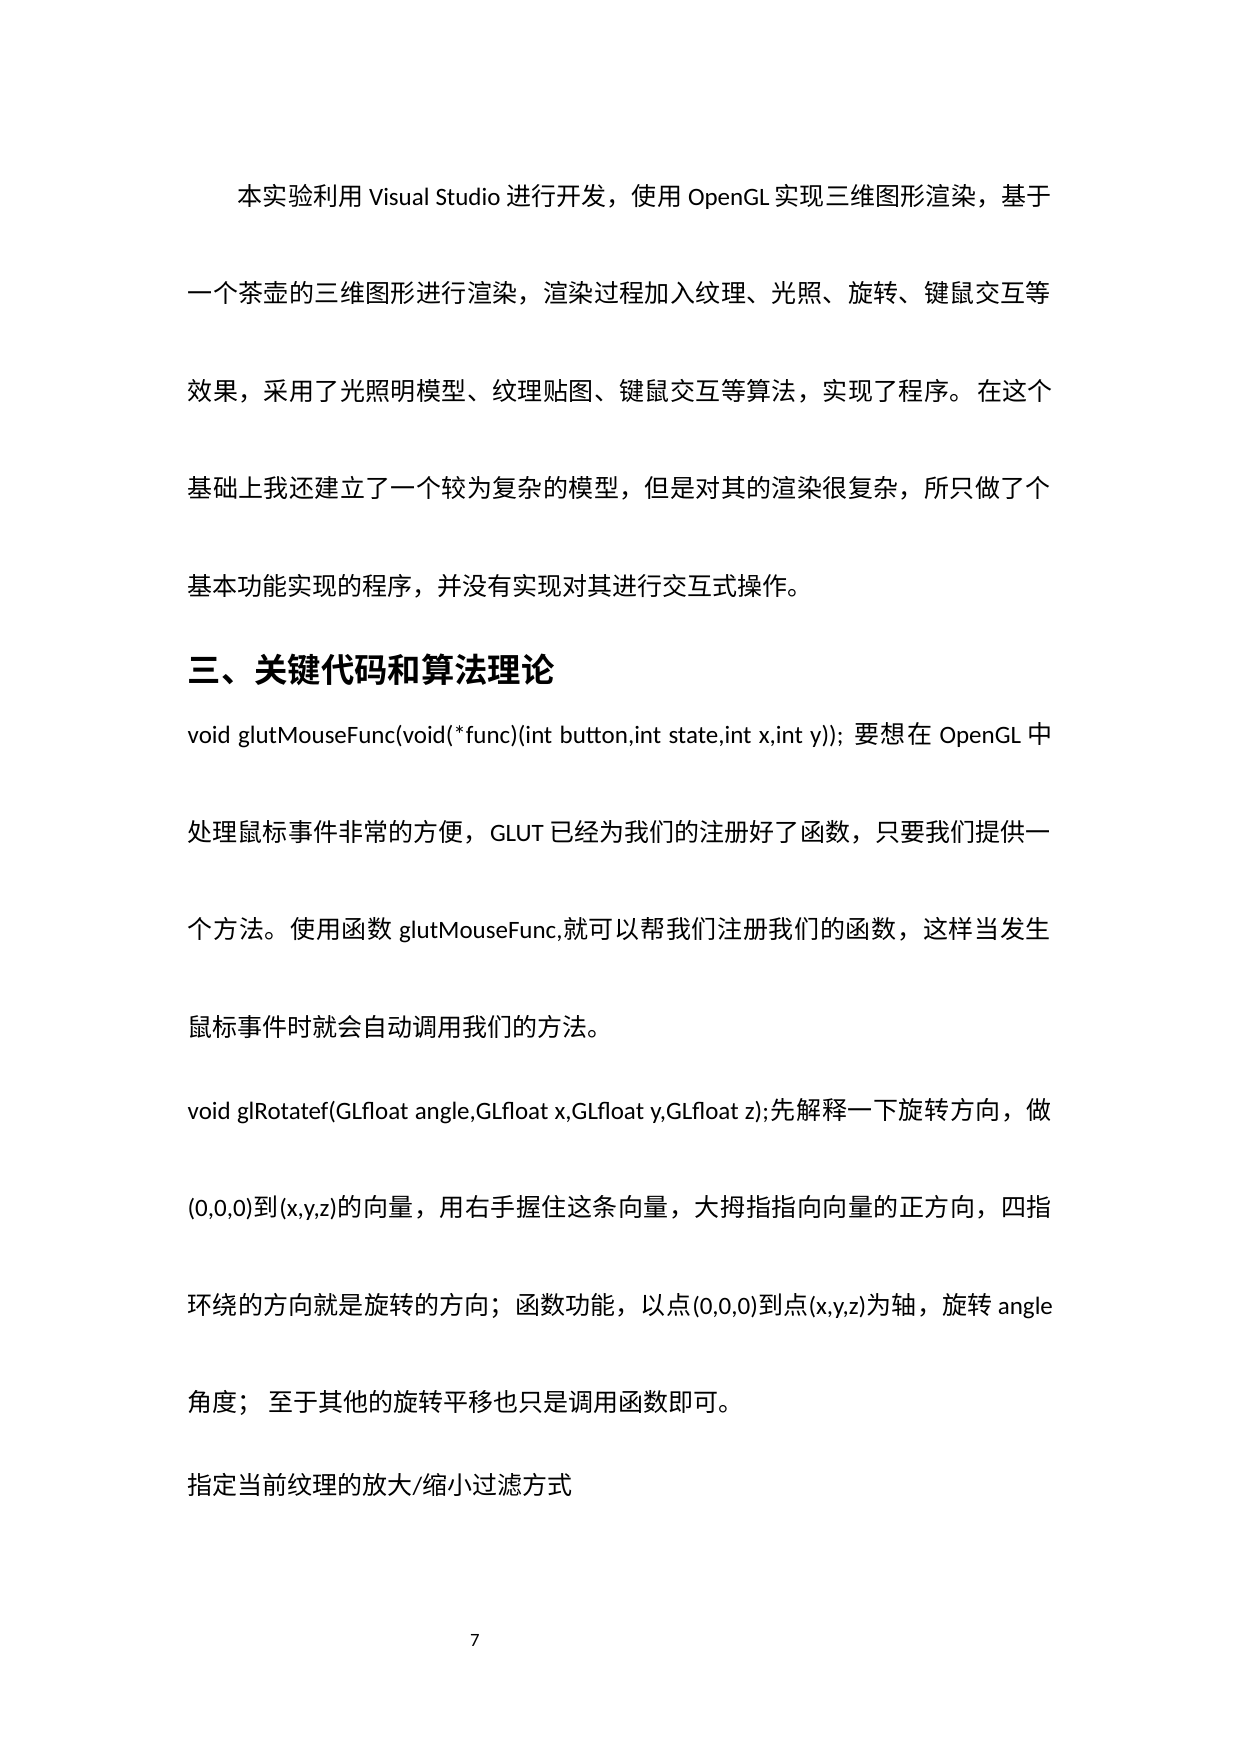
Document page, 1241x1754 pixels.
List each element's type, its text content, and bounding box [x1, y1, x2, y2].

list void glRotatef(GLfloat angle,GLfloat x,GLfloat y,GLfloat z);先解释一下旋转方向，做(0,0,0)到(x,y,z)的向量，用右手握住这条向量，大拇指指向向量的正方向，四指环绕的方向就是旋转的方向；函数功能，以点(0,0,0)到点(x,y,z)为轴，旋转angle角度； 至于其他的旋转平移也只是调用函数即可。 [187, 1076, 1053, 1433]
list 本实验利用Visual Studio进行开发，使用OpenGL实现三维图形渲染，基于一个茶壶的三维图形进行渲染，渲染过程加入纹理、光照、旋转、键鼠交互等效果，采用了光照明模型、纹理贴图、键鼠交互等算法，实现了程序。在这个基础上我还建立了一个较为复杂的模型，但是对其的渲染很复杂，所只做了个基本功能实现的程序，并没有实现对其进行交互式操作。 [187, 162, 1053, 617]
list void glutMouseFunc(void(*func)(int button,int state,int x,int y)); 要想在OpenGL中处理鼠标事件非常的方便，GLUT已经为我们的注册好了函数，只要我们提供一个方法。使用函数glutMouseFunc,就可以帮我们注册我们的函数，这样当发生鼠标事件时就会自动调用我们的方法。 [187, 700, 1053, 1058]
list 指定当前纹理的放大/缩小过滤方式 [187, 1451, 1053, 1516]
list 三、关键代码和算法理论 [187, 635, 1053, 700]
